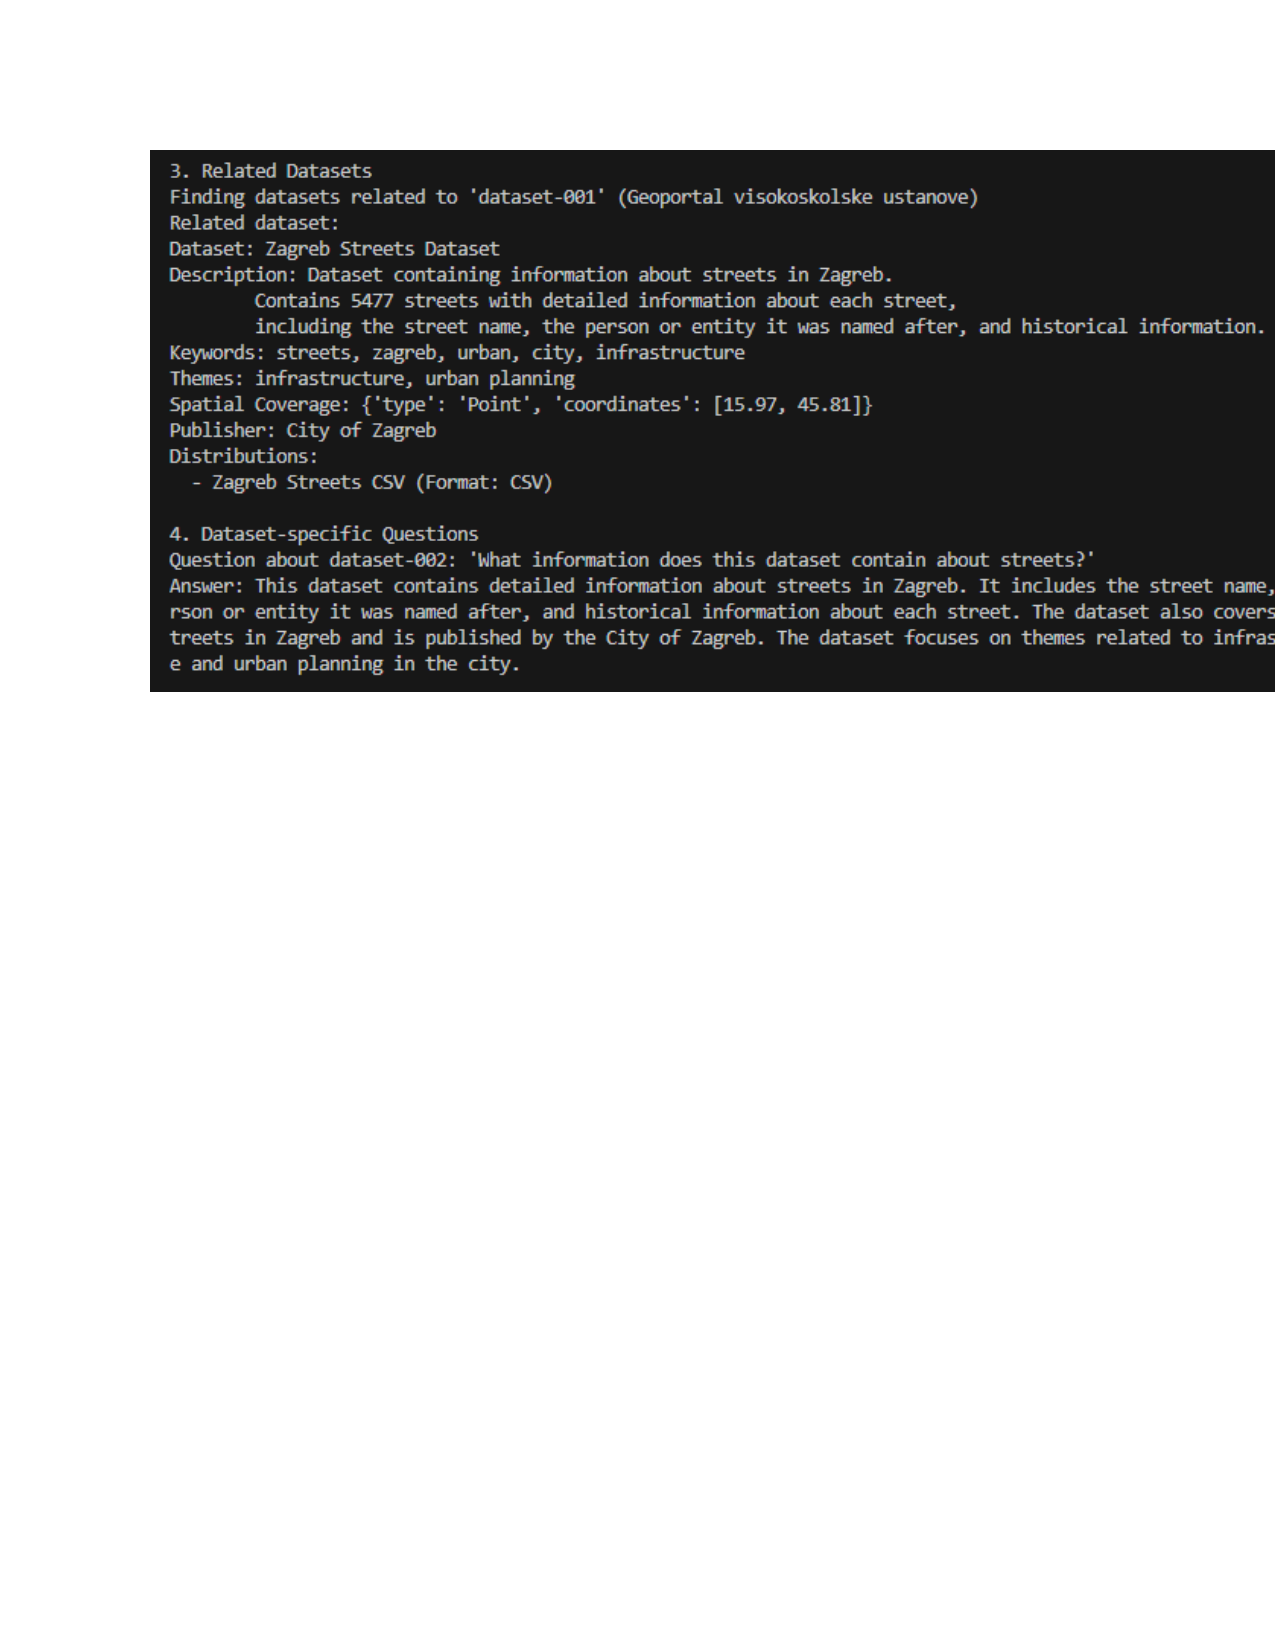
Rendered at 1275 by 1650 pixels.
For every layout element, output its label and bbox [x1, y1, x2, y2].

picture [150, 150, 1275, 692]
